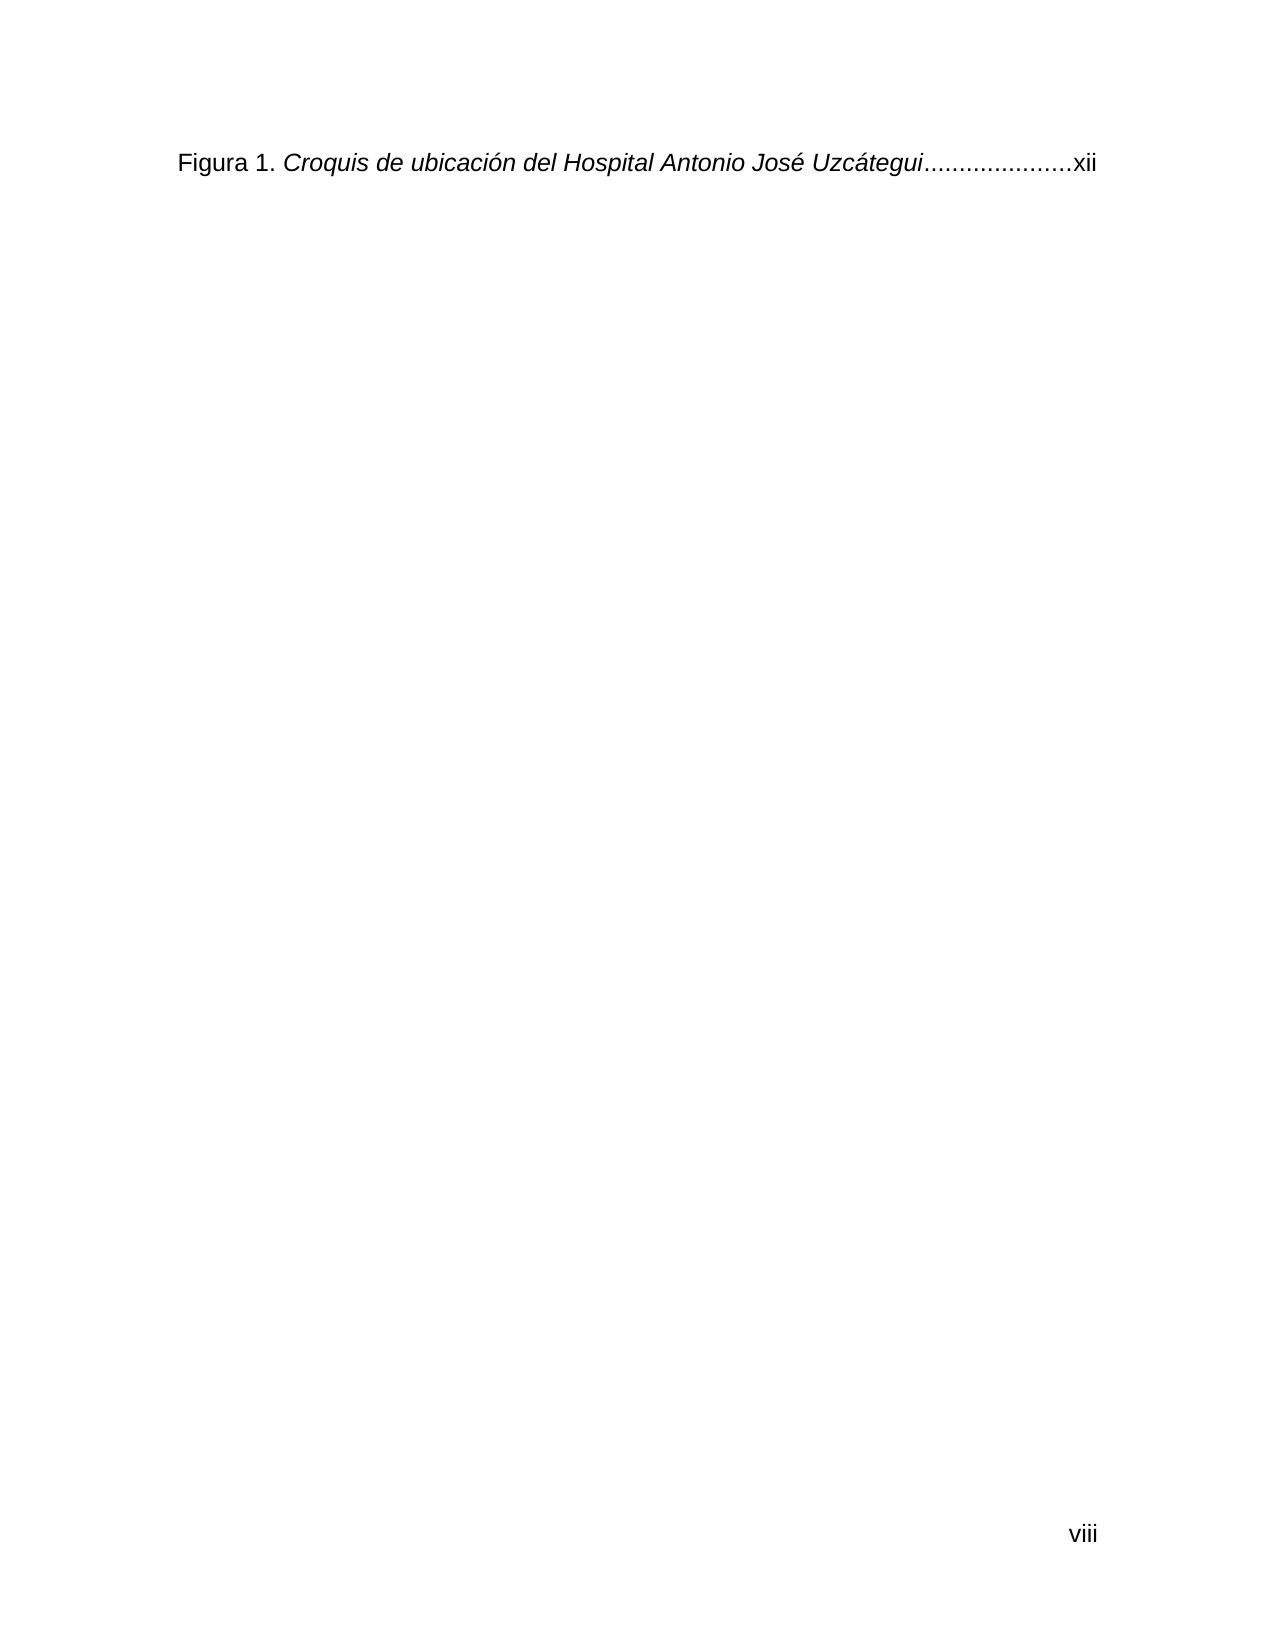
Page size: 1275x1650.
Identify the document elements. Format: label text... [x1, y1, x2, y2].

text Figura 1. Croquis de ubicación del Hospital Antonio José Uzcátegui xii [177, 148, 1098, 176]
